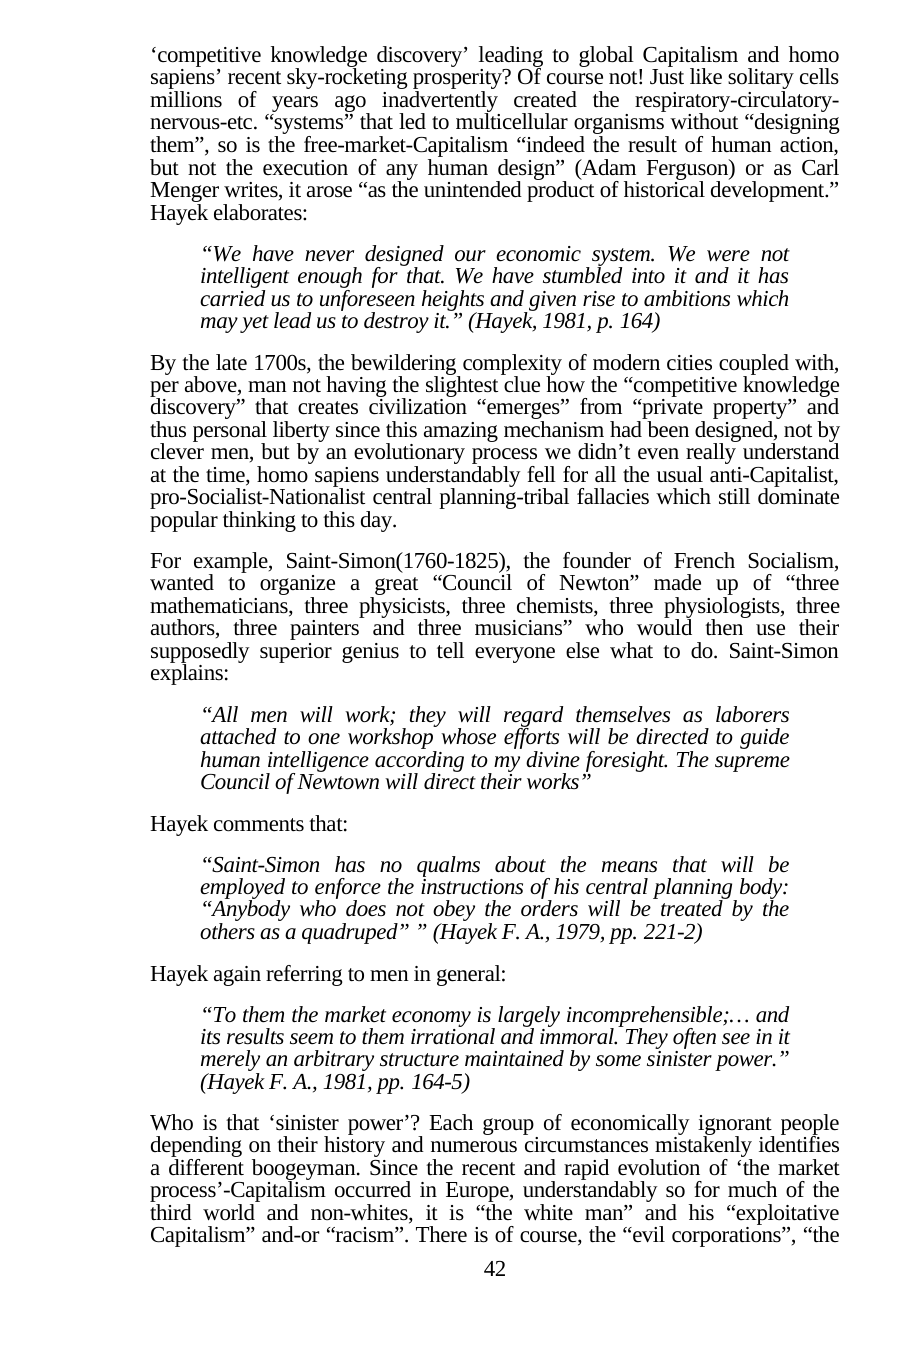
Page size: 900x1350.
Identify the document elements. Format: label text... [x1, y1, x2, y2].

text “To them the market economy is largely incomprehensible;… and its results seem to them irrational and immoral. They often see in it merely an arbitrary structure maintained by some sinister power.” (Hayek F. A., 1981, pp. 164-5) [200, 1004, 790, 1094]
text For example, Saint-Simon(1760-1825), the founder of French Socialism, wanted to organize a great “Council of Newton” made up of “three mathematicians, three physicists, three chemists, three physiologists, three authors, three painters and three musicians” who would then use their supposedly superior genius to tell everyone else what to do. Saint-Simon explains: [150, 551, 840, 686]
text “All men will work; they will regard themselves as laborers attached to one workshop whose efforts will be directed to guide human intelligence according to my divine foresight. The supreme Council of Newtown will direct their works” [200, 704, 790, 794]
text Hayek again referring to men in general: [150, 963, 840, 985]
text “Saint-Simon has no qualms about the means that will be employed to enforce the instructions of his central planning body: “Anybody who does not obey the orders will be treated by the others as a quadruped” ” (Hayek F. A., 1979, pp. 221-2) [200, 854, 790, 944]
text “We have never designed our economic system. We were not intelligent enough for that. We have stumbled into it and it has carried us to unforeseen heights and given rise to ambitions which may yet lead us to destroy it.” (Hayek, 1981, p. 164) [200, 244, 790, 333]
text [150, 45, 840, 225]
text Hayek comments that: [150, 813, 840, 836]
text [150, 1113, 840, 1248]
text By the late 1700s, the bewildering complexity of modern cities coupled with, per above, man not having the slightest clue how the “competitive knowledge discovery” that creates civilization “emerges” from “private property” and thus personal liberty since this amazing mechanism had been designed, not by clever men, but by an evolutionary process we didn’t even really understand at the time, homo sapiens understandably fell for all the usual anti-Capitalist, pro-Socialist-Nationalist central planning-tribal fallacies which still dominate popular thinking to this day. [150, 352, 840, 532]
